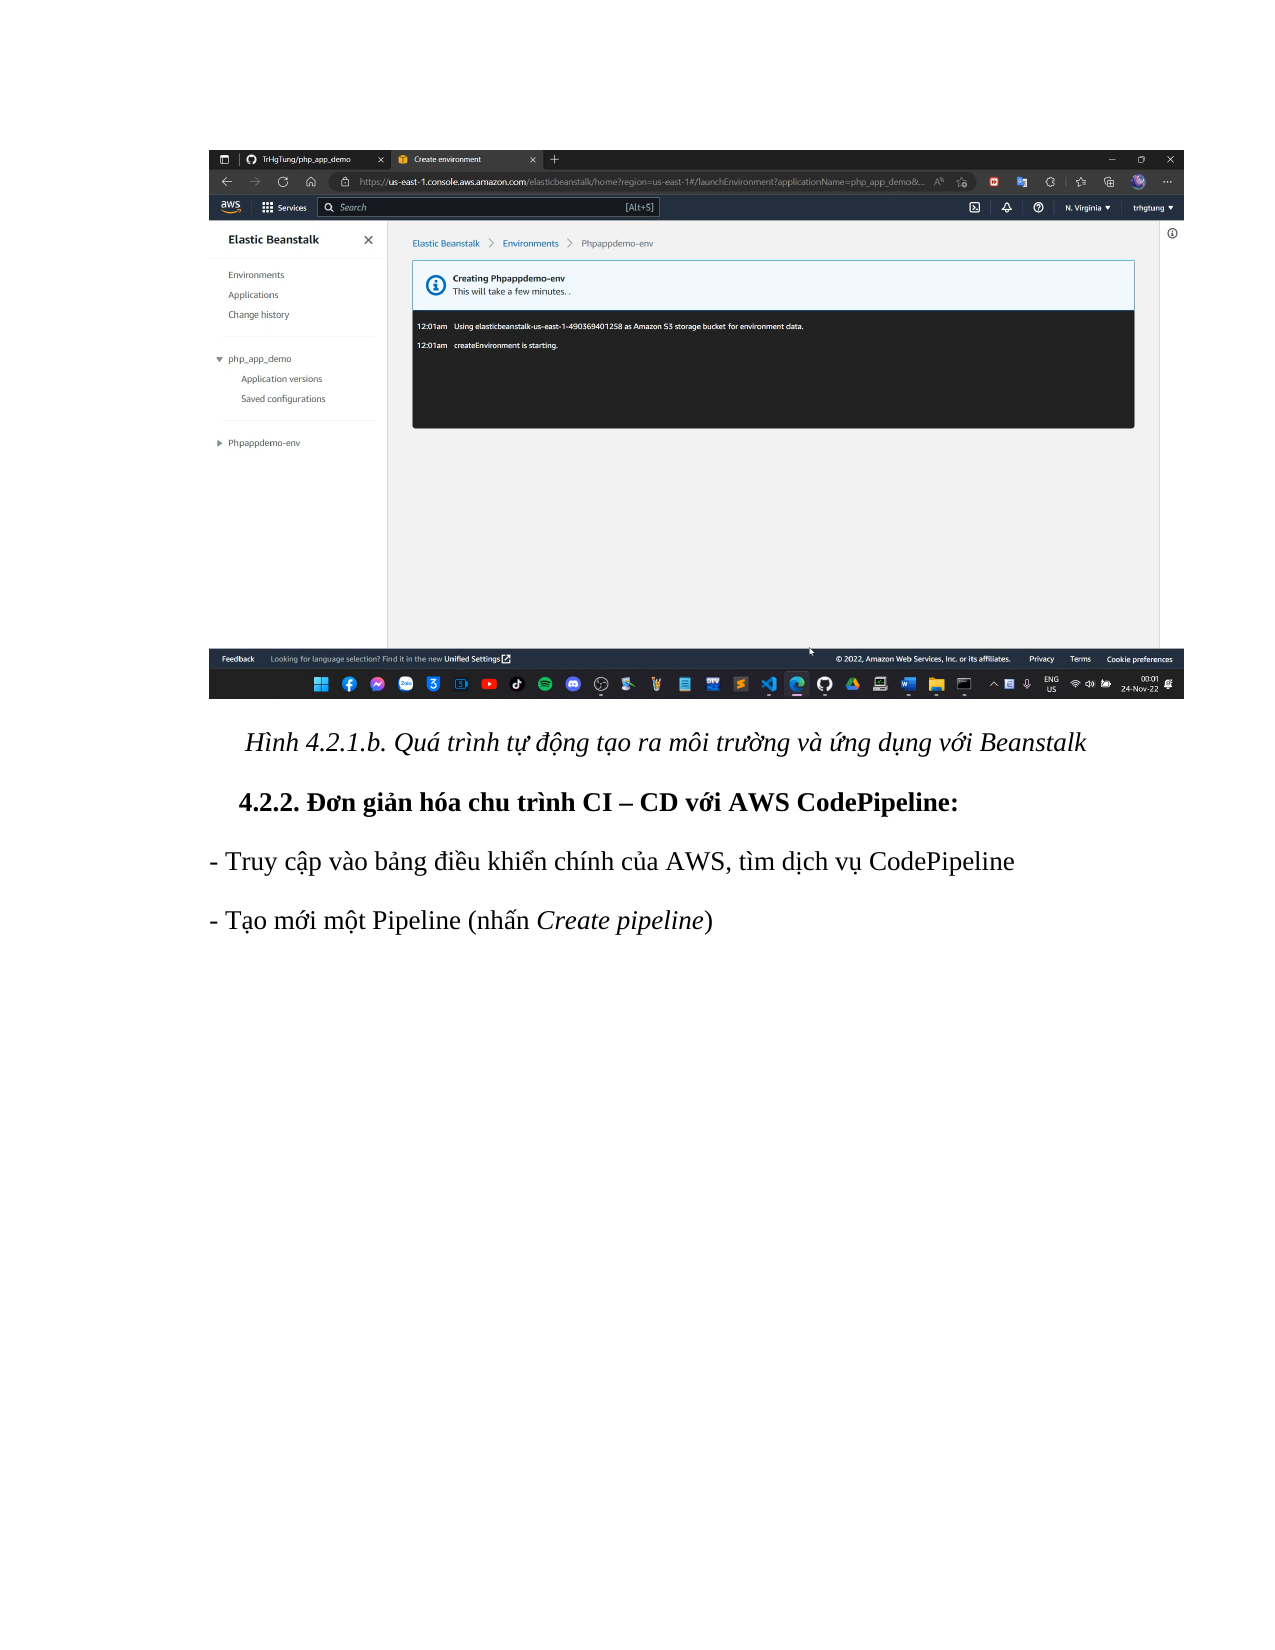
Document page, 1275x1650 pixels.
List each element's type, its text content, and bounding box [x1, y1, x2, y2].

text - Tạo mới một Pipeline (nhấn Create pipeline) [150, 904, 1125, 935]
picture [209, 150, 1184, 699]
text Hình 4.2.1.b. Quá trình tự động tạo ra môi trường và ứng dụng với Beanstalk [150, 726, 1125, 758]
subtitle 4.2.2. Đơn giản hóa chu trình CI – CD với AWS CodePipeline: [239, 786, 1125, 817]
text - Truy cập vào bảng điều khiển chính của AWS, tìm dịch vụ CodePipeline [150, 845, 1125, 876]
